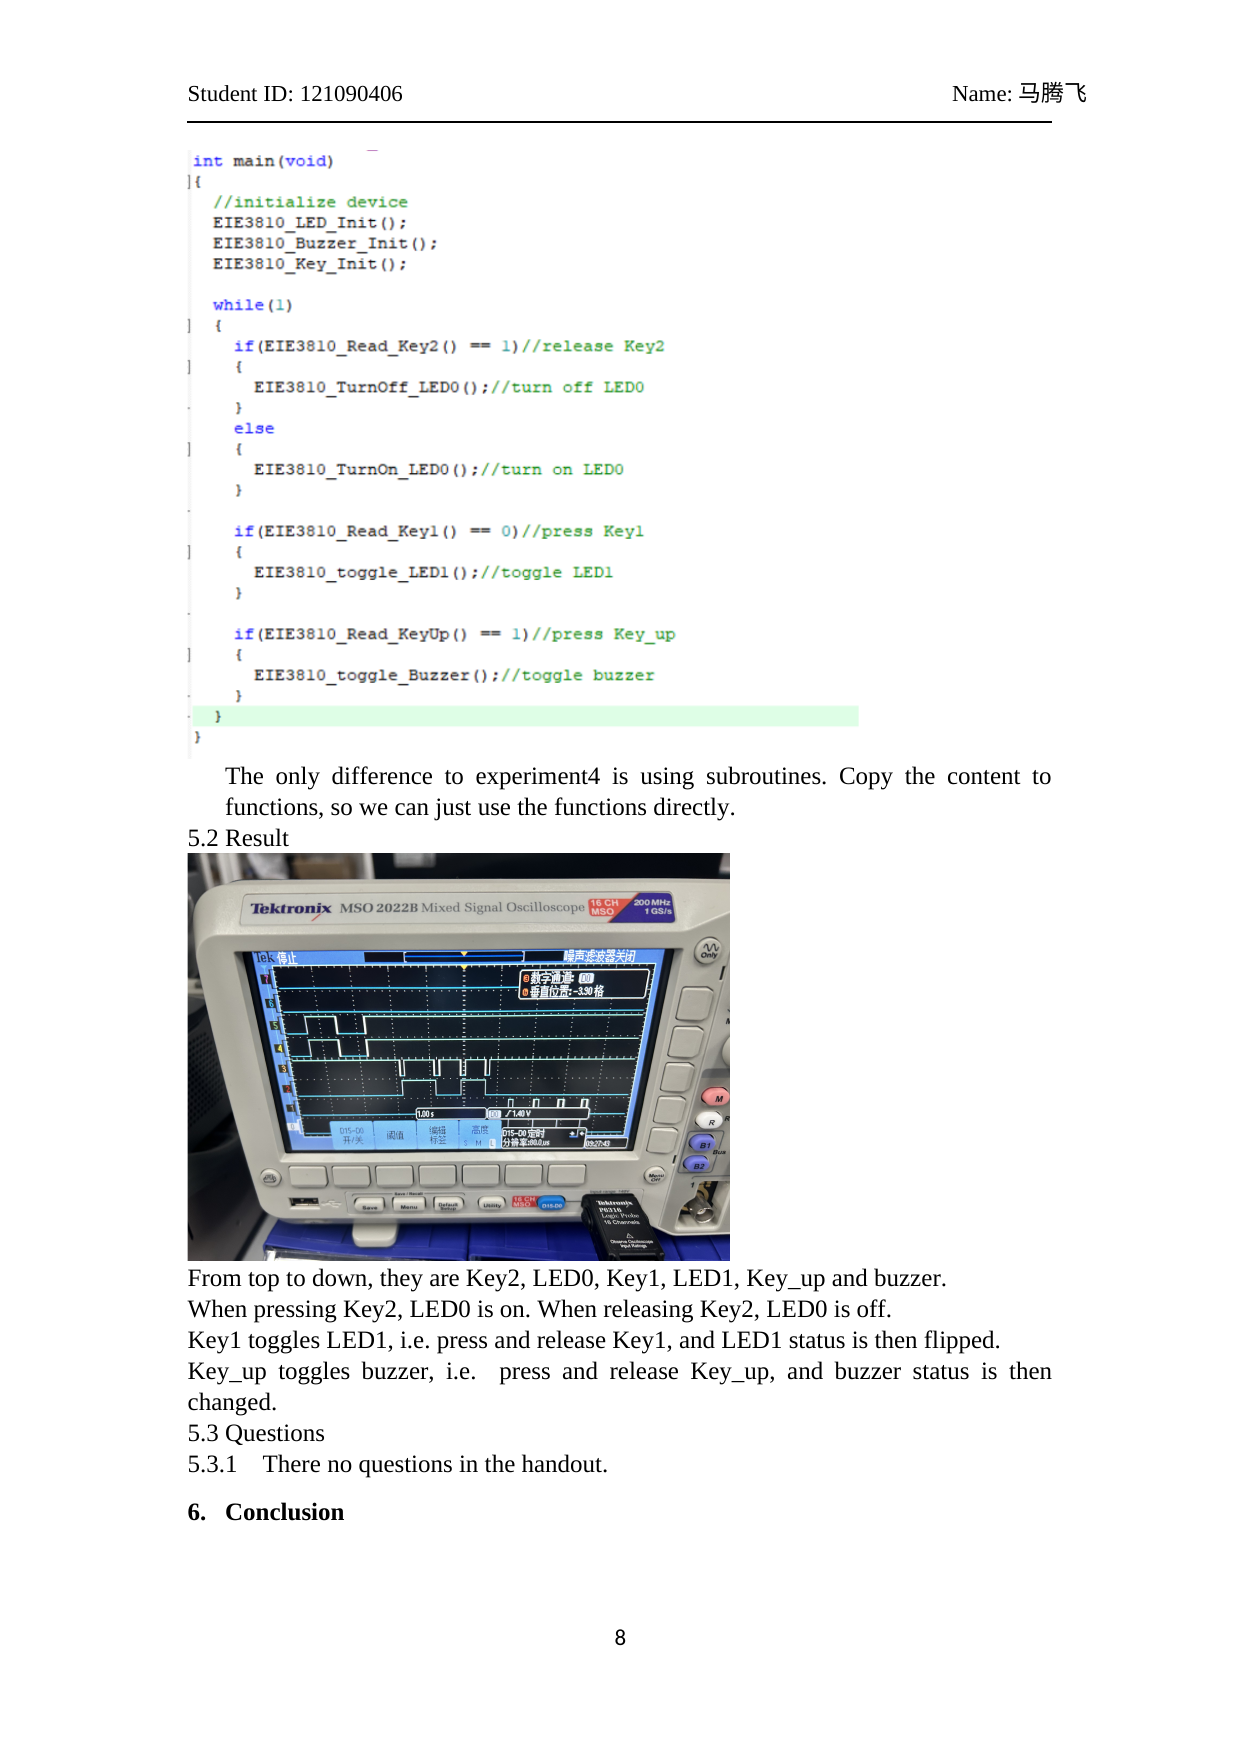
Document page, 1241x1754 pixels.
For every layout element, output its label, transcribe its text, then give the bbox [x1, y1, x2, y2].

picture [187, 150, 859, 759]
list From top to down, they are Key2, LED0, Key1, LED1, Key_up and buzzer. [187, 1263, 1053, 1292]
list Questions [187, 1418, 1053, 1447]
list When pressing Key2, LED0 is on. When releasing Key2, LED0 is off. [187, 1294, 1053, 1323]
list Key_up toggles buzzer, i.e. press and release Key_up, and buzzer status is then changed. [187, 1356, 1053, 1416]
list There no questions in the handout. [187, 1449, 1053, 1478]
list The only difference to experiment4 is using subroutines. Copy the content to functions, so we can just use the functions directly. [225, 761, 1053, 821]
list Key1 toggles LED1, i.e. press and release Key1, and LED1 status is then flipped. [187, 1325, 1053, 1354]
list Conclusion [187, 1497, 1053, 1526]
picture [187, 853, 730, 1261]
list Result [187, 823, 1053, 852]
